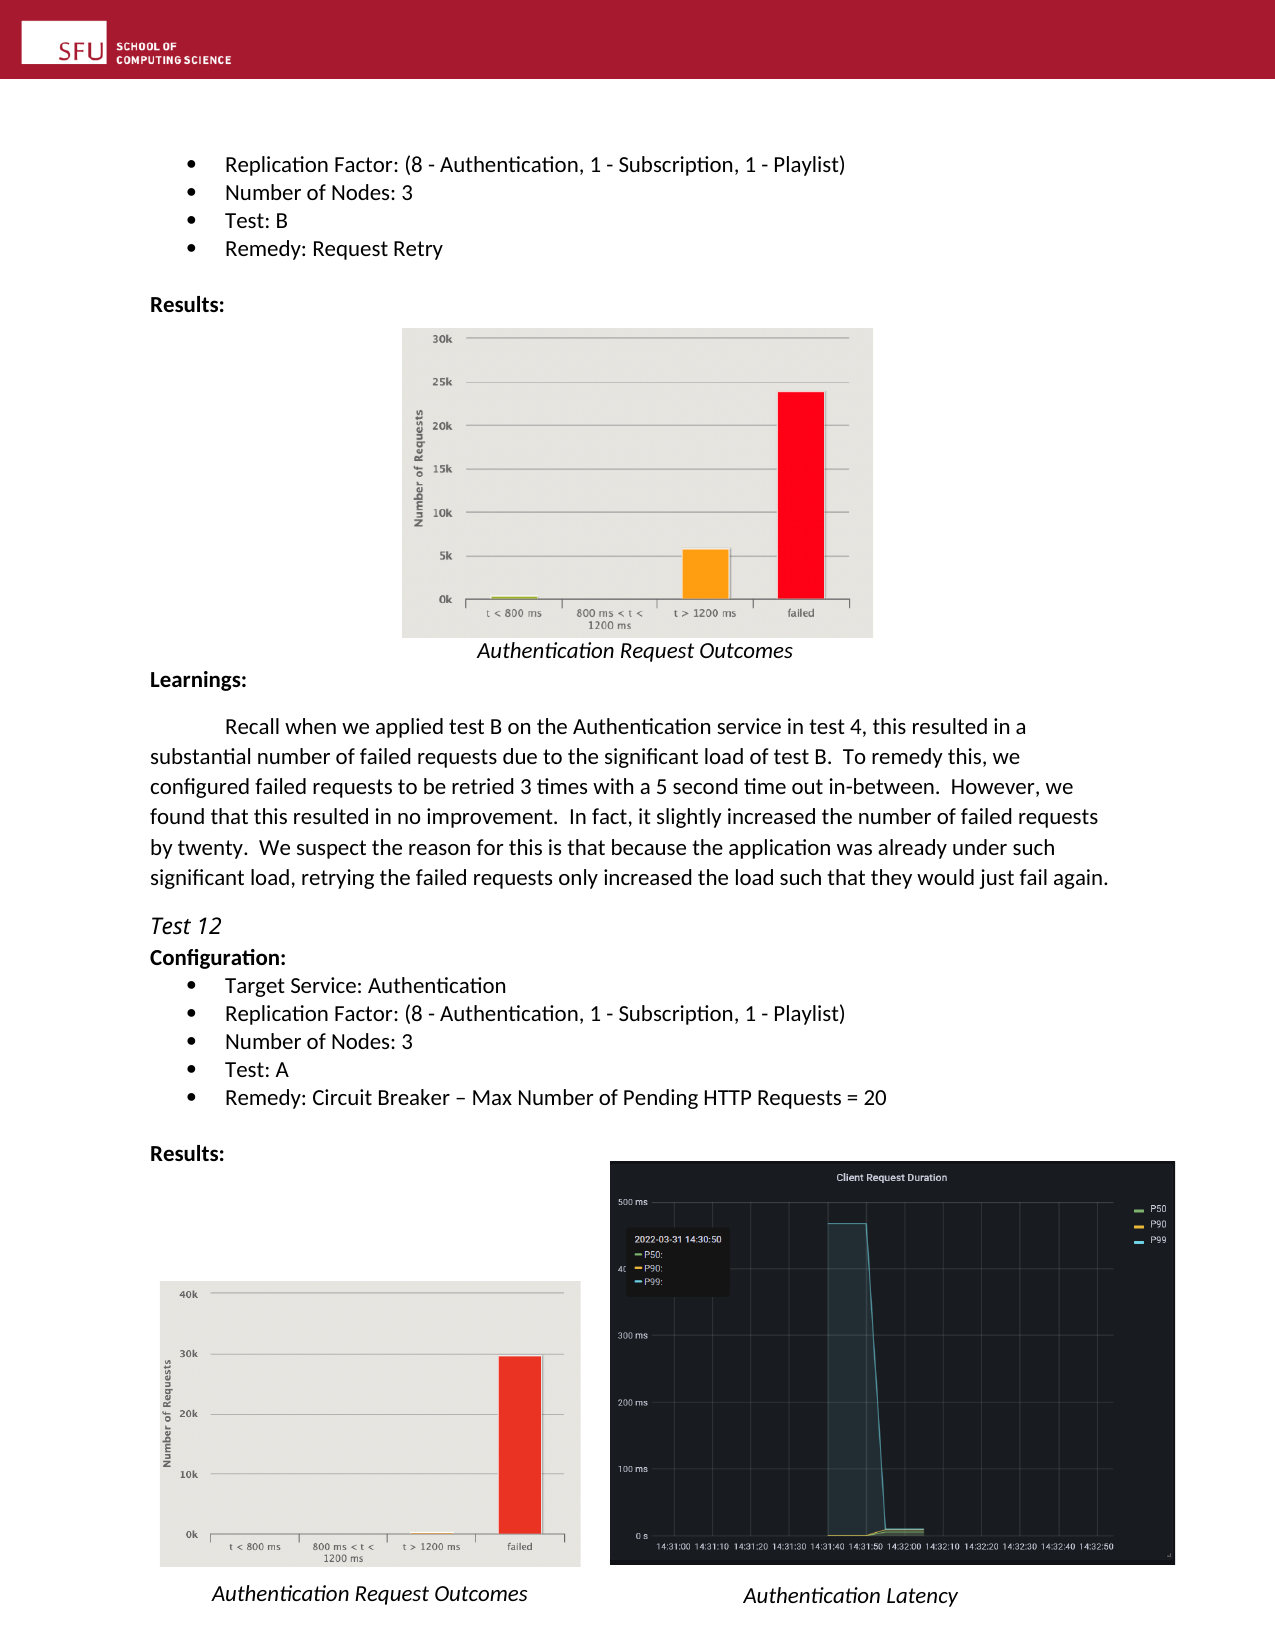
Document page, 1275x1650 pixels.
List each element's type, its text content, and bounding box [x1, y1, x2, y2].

list Target Service: Authentication [187, 971, 1125, 999]
list Replication Factor: (8 - Authentication, 1 - Subscription, 1 - Playlist) [187, 999, 1125, 1027]
subtitle Test 12 [150, 910, 1125, 941]
list Replication Factor: (8 - Authentication, 1 - Subscription, 1 - Playlist) [187, 150, 1125, 178]
list Number of Nodes: 3 [187, 1027, 1125, 1056]
picture [402, 328, 874, 638]
list Test: B [187, 206, 1125, 234]
list Number of Nodes: 3 [187, 178, 1125, 206]
picture [0, 0, 1275, 79]
text Configuration: [150, 943, 1125, 971]
list Test: A [187, 1056, 1125, 1083]
list Remedy: Circuit Breaker – Max Number of Pending HTTP Requests = 20 [187, 1083, 1125, 1112]
list Remedy: Request Retry [187, 234, 1125, 262]
text Recall when we applied test B on the Authentication service in test 4, this resulted in a substantial number of failed requests due to the significant load of test B. To remedy this, we configured failed requests to be retried 3 times with a 5 second time out in-between. However, we found that this resulted in no improvement. In fact, it slightly increased the number of failed requests by twenty. We suspect the reason for this is that because the application was already under such significant load, retrying the failed requests only increased the load such that they would just fail again. [150, 712, 1125, 891]
picture [609, 1161, 1175, 1565]
text Results: [150, 290, 1125, 318]
text Results: [150, 1139, 1125, 1168]
picture [159, 1281, 581, 1567]
